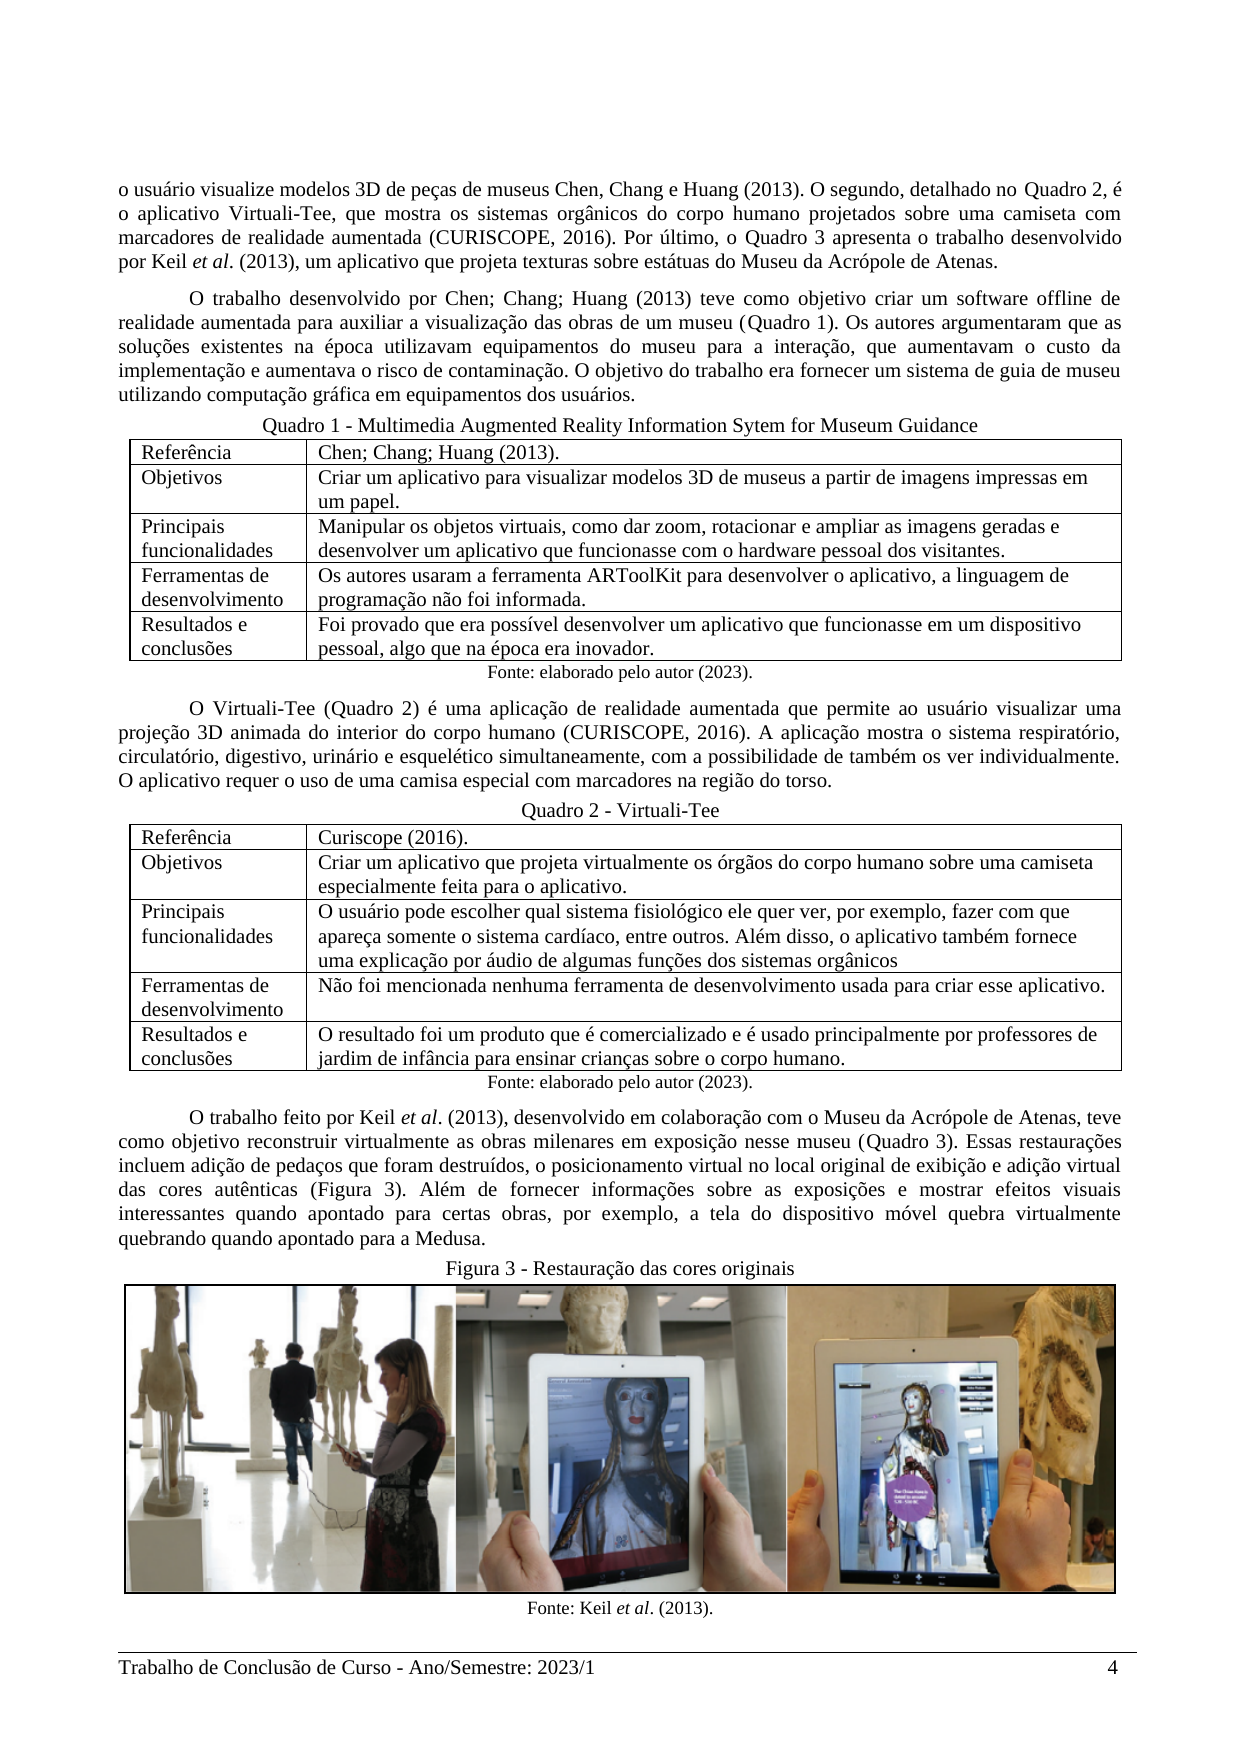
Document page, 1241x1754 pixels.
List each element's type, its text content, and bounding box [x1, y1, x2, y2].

text Quadro 2 - Virtuali-Tee [118, 798, 1122, 822]
table_cell Não foi mencionada nenhuma ferramenta de desenvolvimento usada para criar esse aplicativo. [307, 973, 1121, 1021]
table_cell Criar um aplicativo para visualizar modelos 3D de museus a partir de imagens impressas em um papel. [307, 465, 1121, 513]
table_cell Principais funcionalidades [131, 514, 306, 562]
table_cell Objetivos [131, 850, 306, 898]
table_header Chen; Chang; Huang (2013). [307, 440, 1121, 464]
text Fonte: elaborado pelo autor (2023). [118, 1071, 1122, 1093]
table_cell O resultado foi um produto que é comercializado e é usado principalmente por professores de jardim de infância para ensinar crianças sobre o corpo humano. [307, 1022, 1121, 1070]
table_cell O usuário pode escolher qual sistema fisiológico ele quer ver, por exemplo, fazer com que apareça somente o sistema cardíaco, entre outros. Além disso, o aplicativo também fornece uma explicação por áudio de algumas funções dos sistemas orgânicos [307, 900, 1121, 972]
table_header Curiscope (2016). [307, 825, 1121, 849]
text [118, 177, 1122, 273]
table_cell Ferramentas de desenvolvimento [131, 563, 306, 611]
text Fonte: elaborado pelo autor (2023). [118, 661, 1122, 683]
table_cell Os autores usaram a ferramenta ARToolKit para desenvolver o aplicativo, a linguagem de programação não foi informada. [307, 563, 1121, 611]
text Quadro 1 - Multimedia Augmented Reality Information Sytem for Museum Guidance [118, 412, 1122, 437]
text O Virtuali-Tee (Quadro 2) é uma aplicação de realidade aumentada que permite ao usuário visualizar uma projeção 3D animada do interior do corpo humano (CURISCOPE, 2016). A aplicação mostra o sistema respiratório, circulatório, digestivo, urinário e esquelético simultaneamente, com a possibilidade de também os ver individualmente. O aplicativo requer o uso de uma camisa especial com marcadores na região do torso. [118, 696, 1122, 792]
table_cell Foi provado que era possível desenvolver um aplicativo que funcionasse em um dispositivo pessoal, algo que na época era inovador. [307, 612, 1121, 660]
table_cell Principais funcionalidades [131, 900, 306, 972]
text O trabalho desenvolvido por Chen; Chang; Huang (2013) teve como objetivo criar um software offline de realidade aumentada para auxiliar a visualização das obras de um museu (Quadro 1). Os autores argumentaram que as soluções existentes na época utilizavam equipamentos do museu para a interação, que aumentavam o custo da implementação e aumentava o risco de contaminação. O objetivo do trabalho era fornecer um sistema de guia de museu utilizando computação gráfica em equipamentos dos usuários. [118, 286, 1122, 406]
table_cell Objetivos [131, 465, 306, 513]
table_cell Criar um aplicativo que projeta virtualmente os órgãos do corpo humano sobre uma camiseta especialmente feita para o aplicativo. [307, 850, 1121, 898]
table_header Referência [131, 825, 306, 849]
text Fonte: Keil et al. (2013). [118, 1597, 1122, 1618]
picture [126, 1286, 1114, 1592]
table_cell Resultados e conclusões [131, 612, 306, 660]
table_cell Ferramentas de desenvolvimento [131, 973, 306, 1021]
table_header Referência [131, 440, 306, 464]
text O trabalho feito por Keil et al. (2013), desenvolvido em colaboração com o Museu da Acrópole de Atenas, teve como objetivo reconstruir virtualmente as obras milenares em exposição nesse museu (Quadro 3). Essas restaurações incluem adição de pedaços que foram destruídos, o posicionamento virtual no local original de exibição e adição virtual das cores autênticas (Figura 3). Além de fornecer informações sobre as exposições e mostrar efeitos visuais interessantes quando apontado para certas obras, por exemplo, a tela do dispositivo móvel quebra virtualmente quebrando quando apontado para a Medusa. [118, 1105, 1122, 1249]
text Figura 3 - Restauração das cores originais [118, 1256, 1122, 1280]
table_cell Resultados e conclusões [131, 1022, 306, 1070]
table_cell Manipular os objetos virtuais, como dar zoom, rotacionar e ampliar as imagens geradas e desenvolver um aplicativo que funcionasse com o hardware pessoal dos visitantes. [307, 514, 1121, 562]
